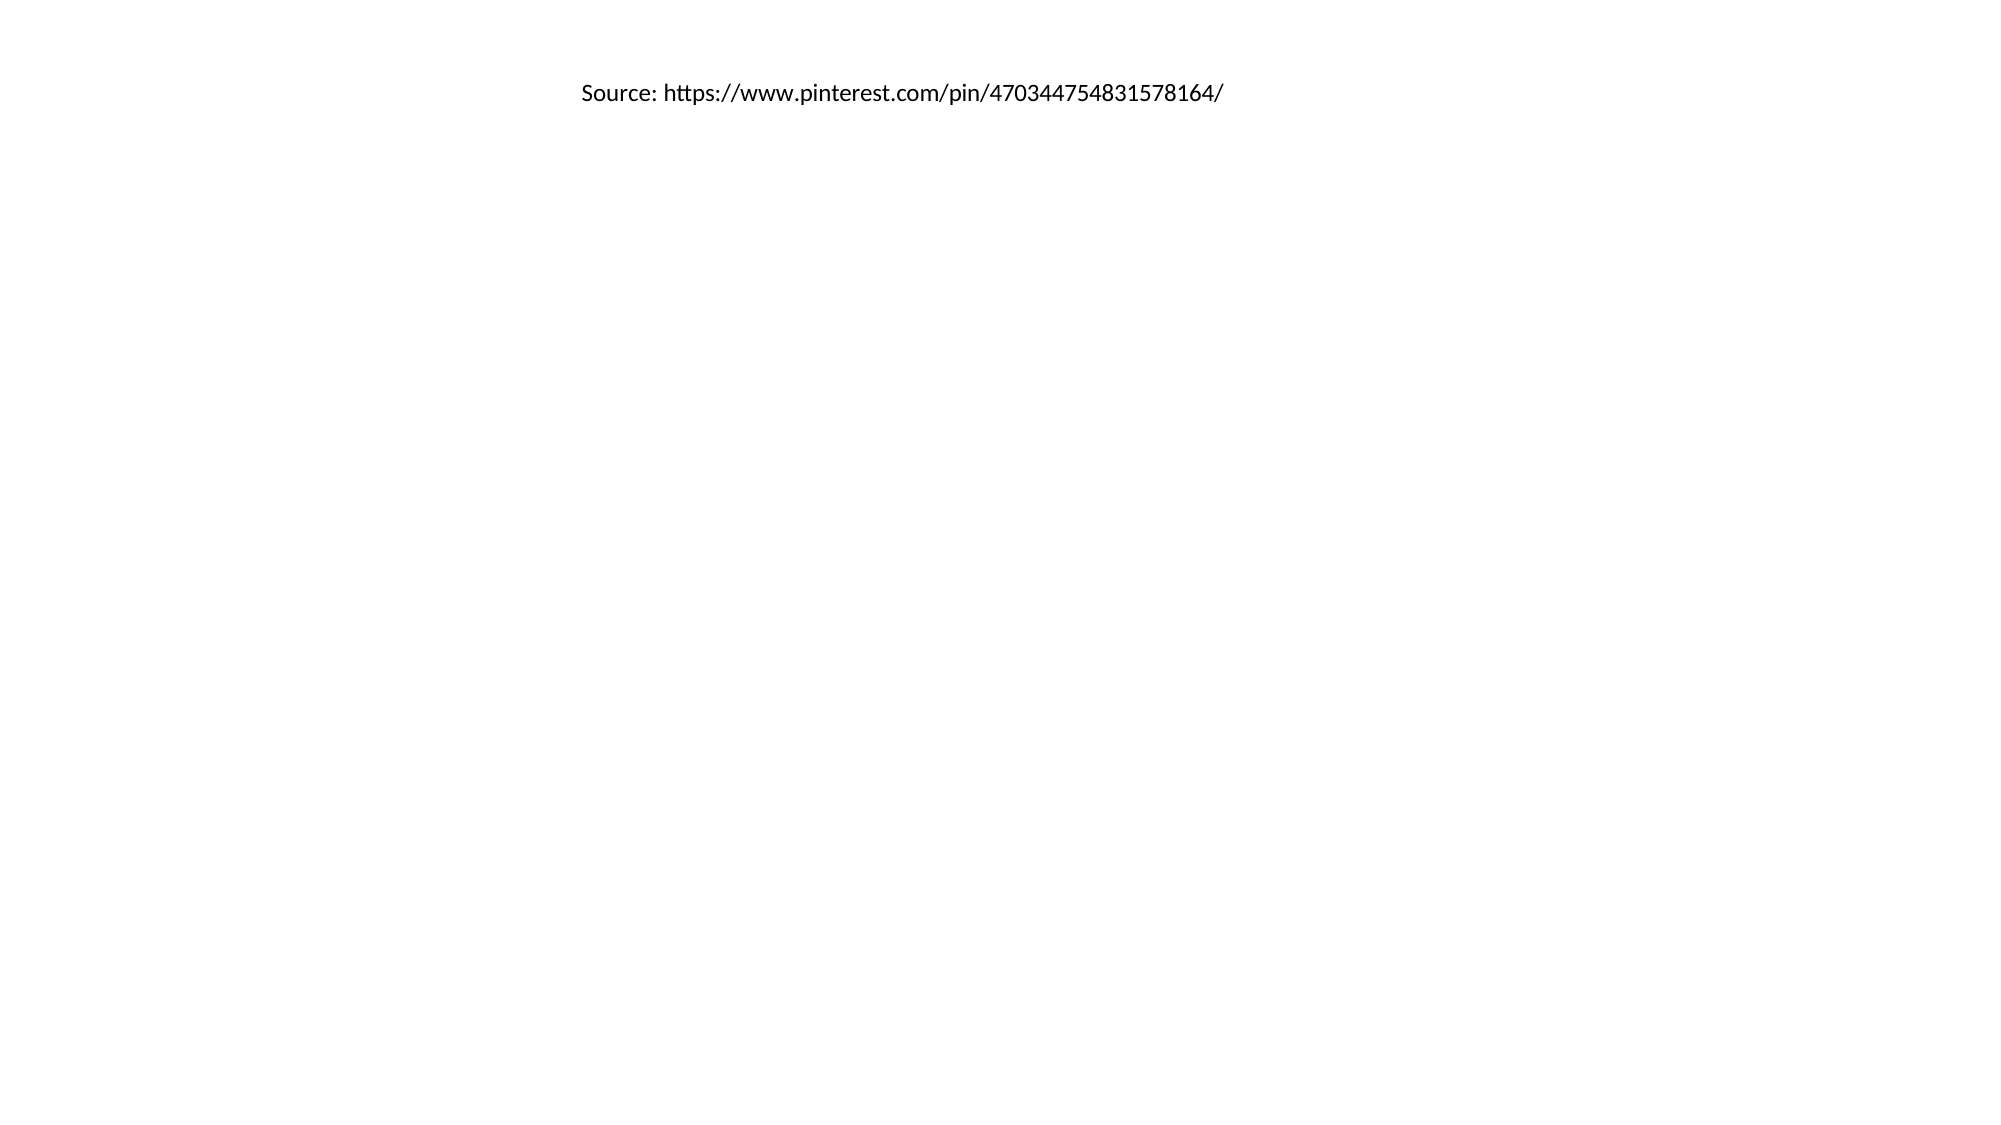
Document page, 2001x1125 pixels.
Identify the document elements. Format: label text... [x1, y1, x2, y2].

text Source: https://www.pinterest.com/pin/470344754831578164/ [581, 77, 2000, 108]
